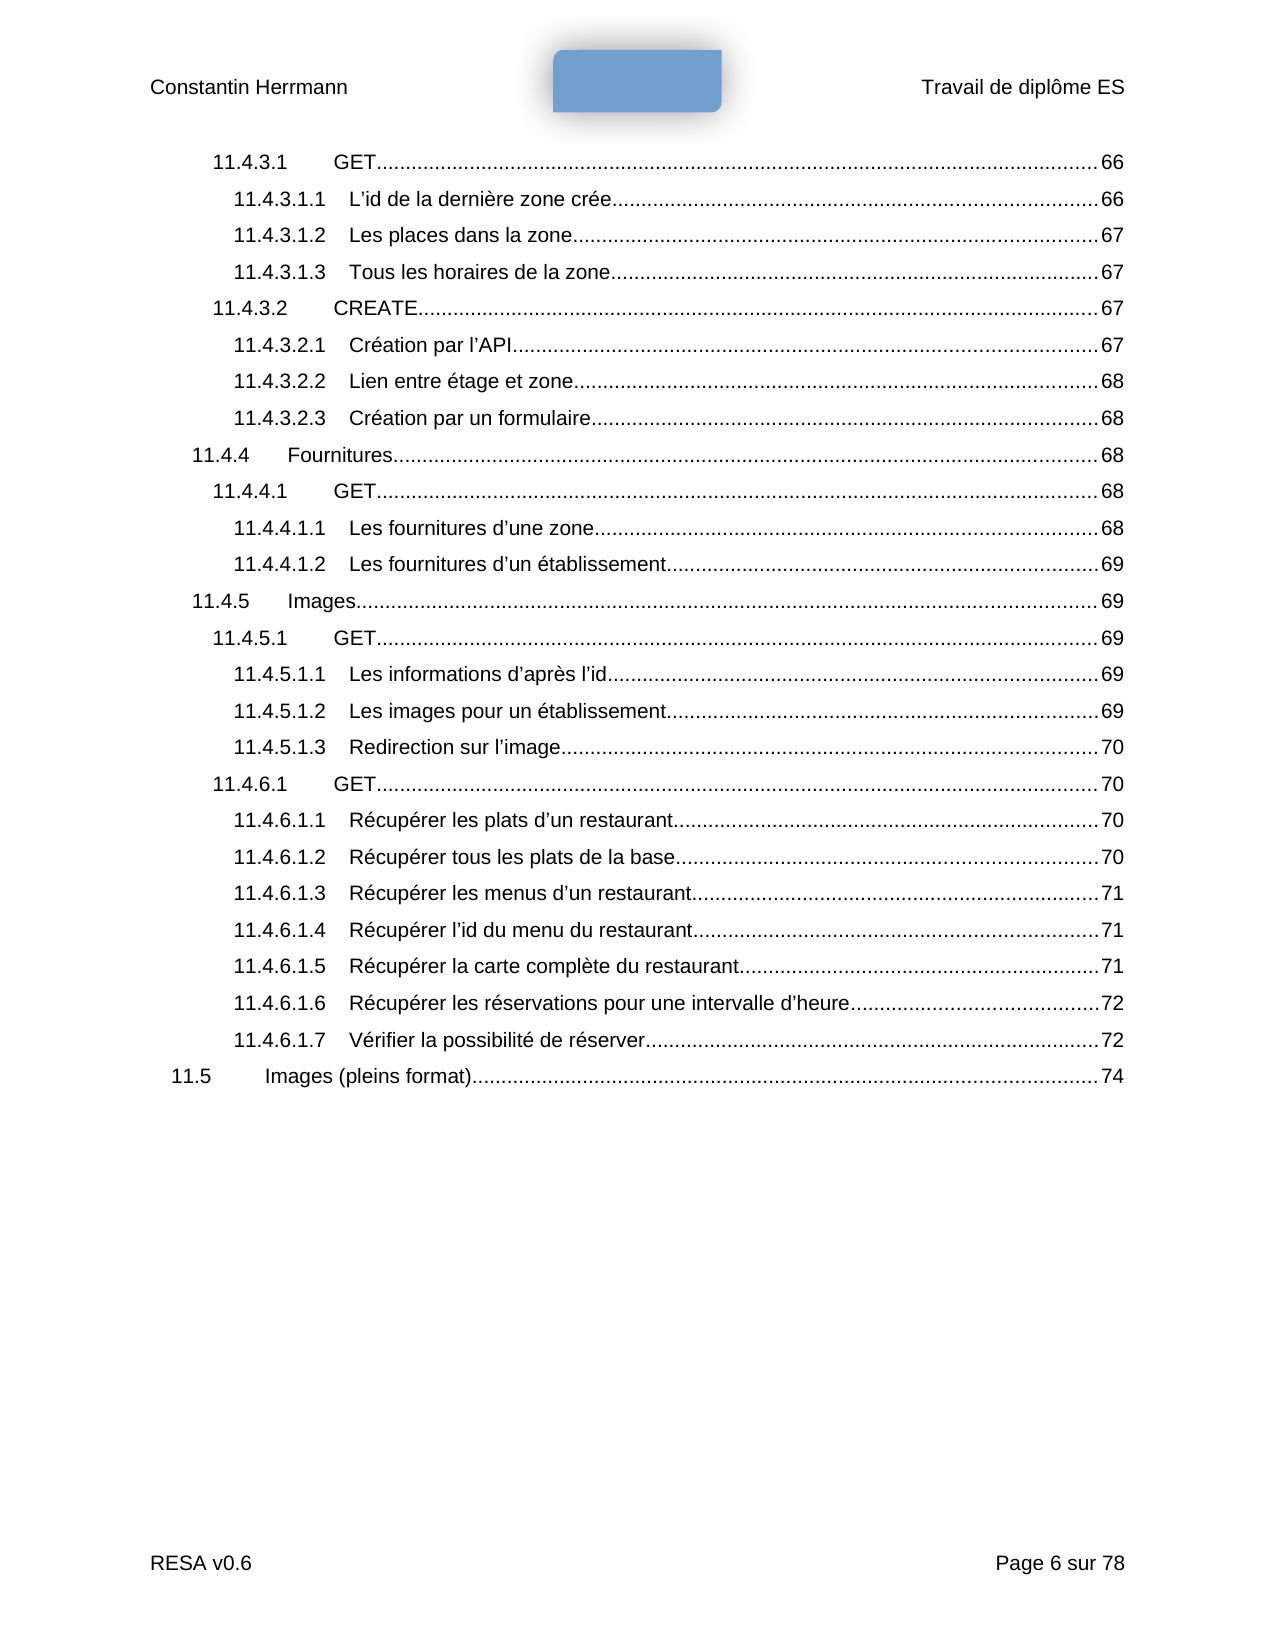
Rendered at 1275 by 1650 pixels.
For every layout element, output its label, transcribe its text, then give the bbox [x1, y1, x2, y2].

text 11.4.4 Fournitures 68 [192, 442, 1125, 466]
text 11.4.6.1.4 Récupérer l’id du menu du restaurant 71 [233, 918, 1125, 942]
text 11.4.3.1.3 Tous les horaires de la zone 67 [233, 260, 1125, 284]
text 11.4.3.1 GET 66 [212, 150, 1125, 174]
text 11.4.3.2 CREATE 67 [212, 296, 1125, 320]
text 11.4.3.2.2 Lien entre étage et zone 68 [233, 369, 1125, 393]
text 11.4.4.1 GET 68 [212, 479, 1125, 503]
text 11.4.6.1.1 Récupérer les plats d’un restaurant 70 [233, 808, 1125, 832]
text 11.4.5.1.1 Les informations d’après l’id 69 [233, 662, 1125, 686]
text 11.4.5 Images 69 [192, 589, 1125, 613]
text 11.4.6.1.6 Récupérer les réservations pour une intervalle d’heure 72 [233, 991, 1125, 1015]
text 11.4.3.2.3 Création par un formulaire 68 [233, 406, 1125, 430]
text 11.4.6.1.7 Vérifier la possibilité de réserver 72 [233, 1027, 1125, 1051]
text 11.4.4.1.1 Les fournitures d’une zone 68 [233, 516, 1125, 539]
text 11.4.6.1.3 Récupérer les menus d’un restaurant 71 [233, 881, 1125, 905]
text 11.4.5.1.3 Redirection sur l’image 70 [233, 735, 1125, 759]
text 11.4.6.1.5 Récupérer la carte complète du restaurant 71 [233, 954, 1125, 978]
text 11.4.3.2.1 Création par l’API 67 [233, 333, 1125, 357]
text 11.4.3.1.2 Les places dans la zone 67 [233, 223, 1125, 247]
text 11.4.5.1.2 Les images pour un établissement 69 [233, 698, 1125, 722]
text 11.4.4.1.2 Les fournitures d’un établissement 69 [233, 552, 1125, 576]
text 11.4.3.1.1 L’id de la dernière zone crée 66 [233, 187, 1125, 211]
text 11.5 Images (pleins format) 74 [171, 1064, 1125, 1088]
text 11.4.6.1 GET 70 [212, 772, 1125, 796]
text 11.4.5.1 GET 69 [212, 625, 1125, 649]
text 11.4.6.1.2 Récupérer tous les plats de la base 70 [233, 845, 1125, 869]
